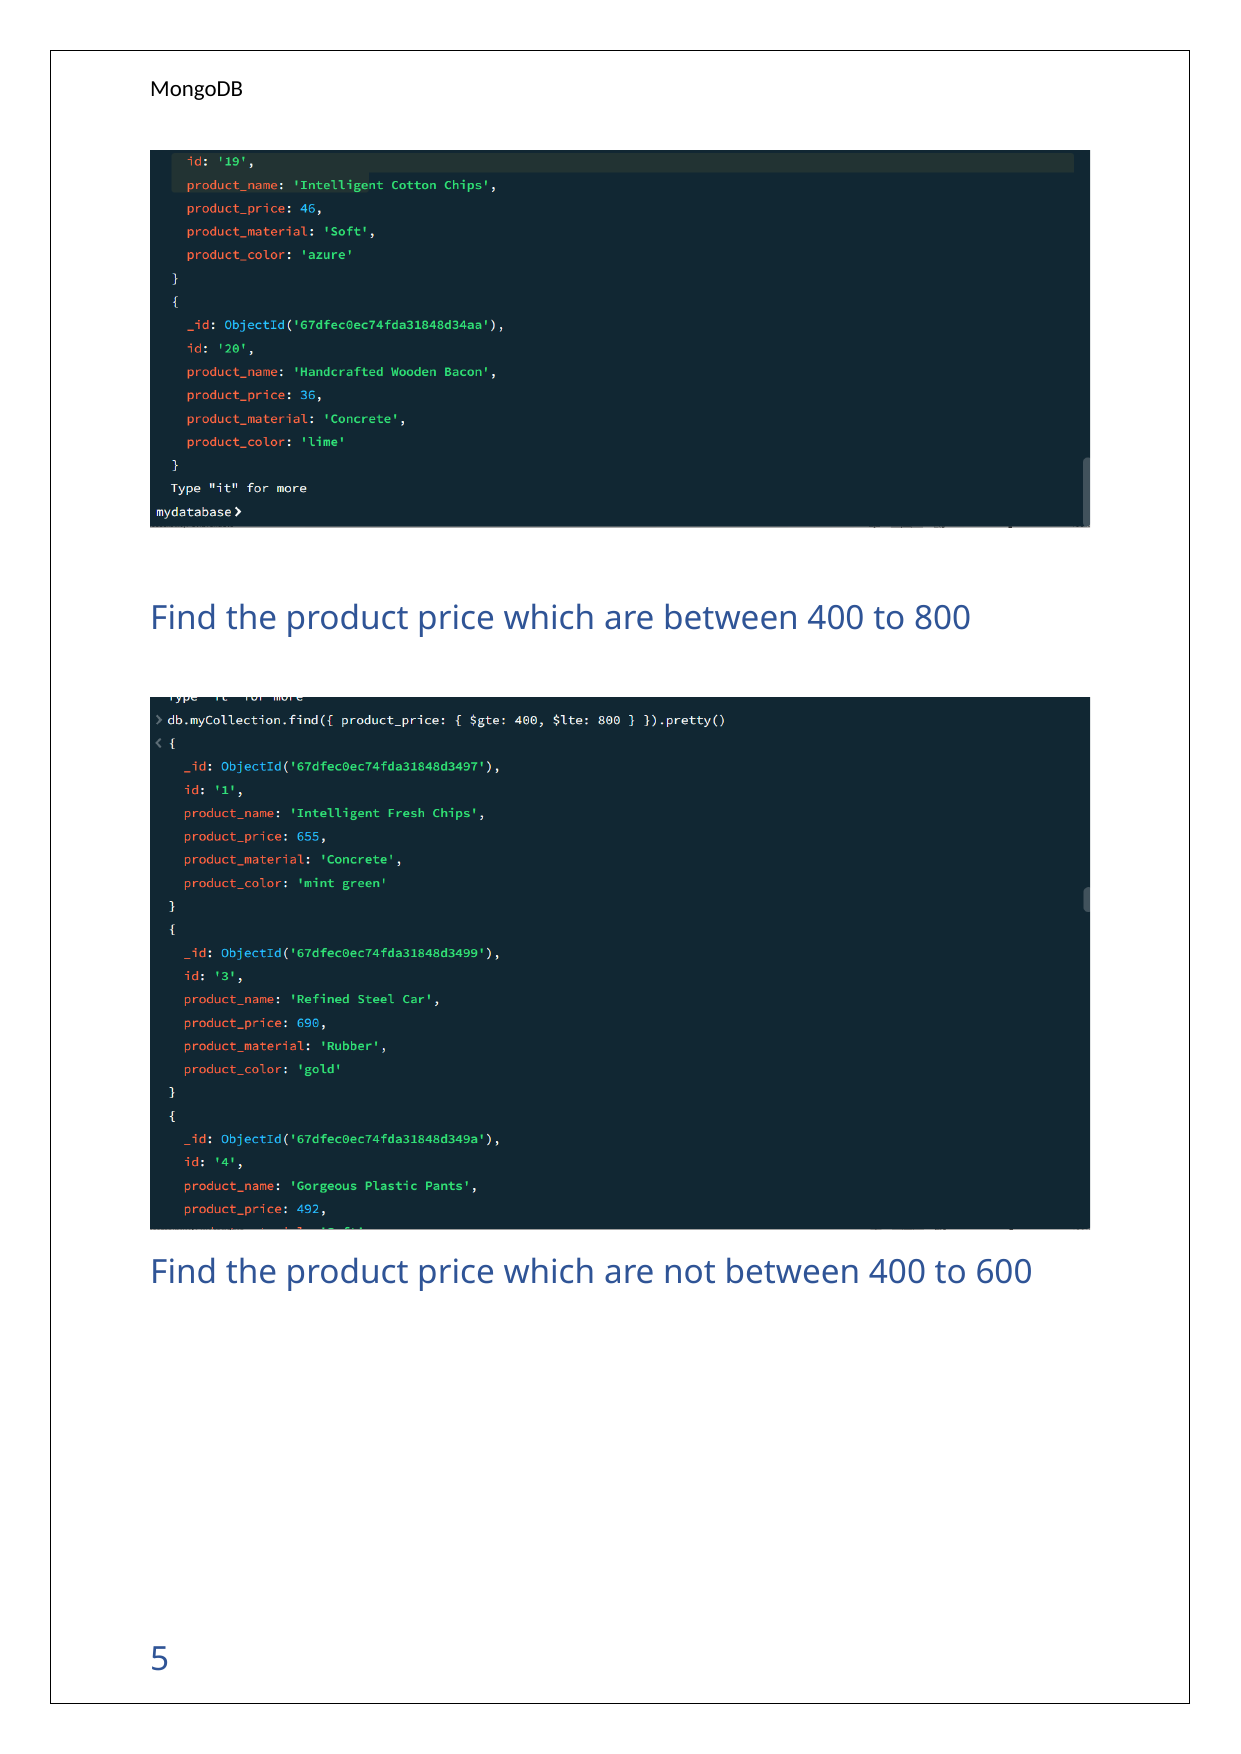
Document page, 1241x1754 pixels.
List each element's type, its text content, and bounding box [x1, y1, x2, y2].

picture [150, 697, 1091, 1230]
subtitle Find the product price which are not between 400 to 600 [150, 1248, 1090, 1294]
subtitle Find the product price which are between 400 to 800 [150, 594, 1090, 639]
picture [150, 150, 1091, 528]
